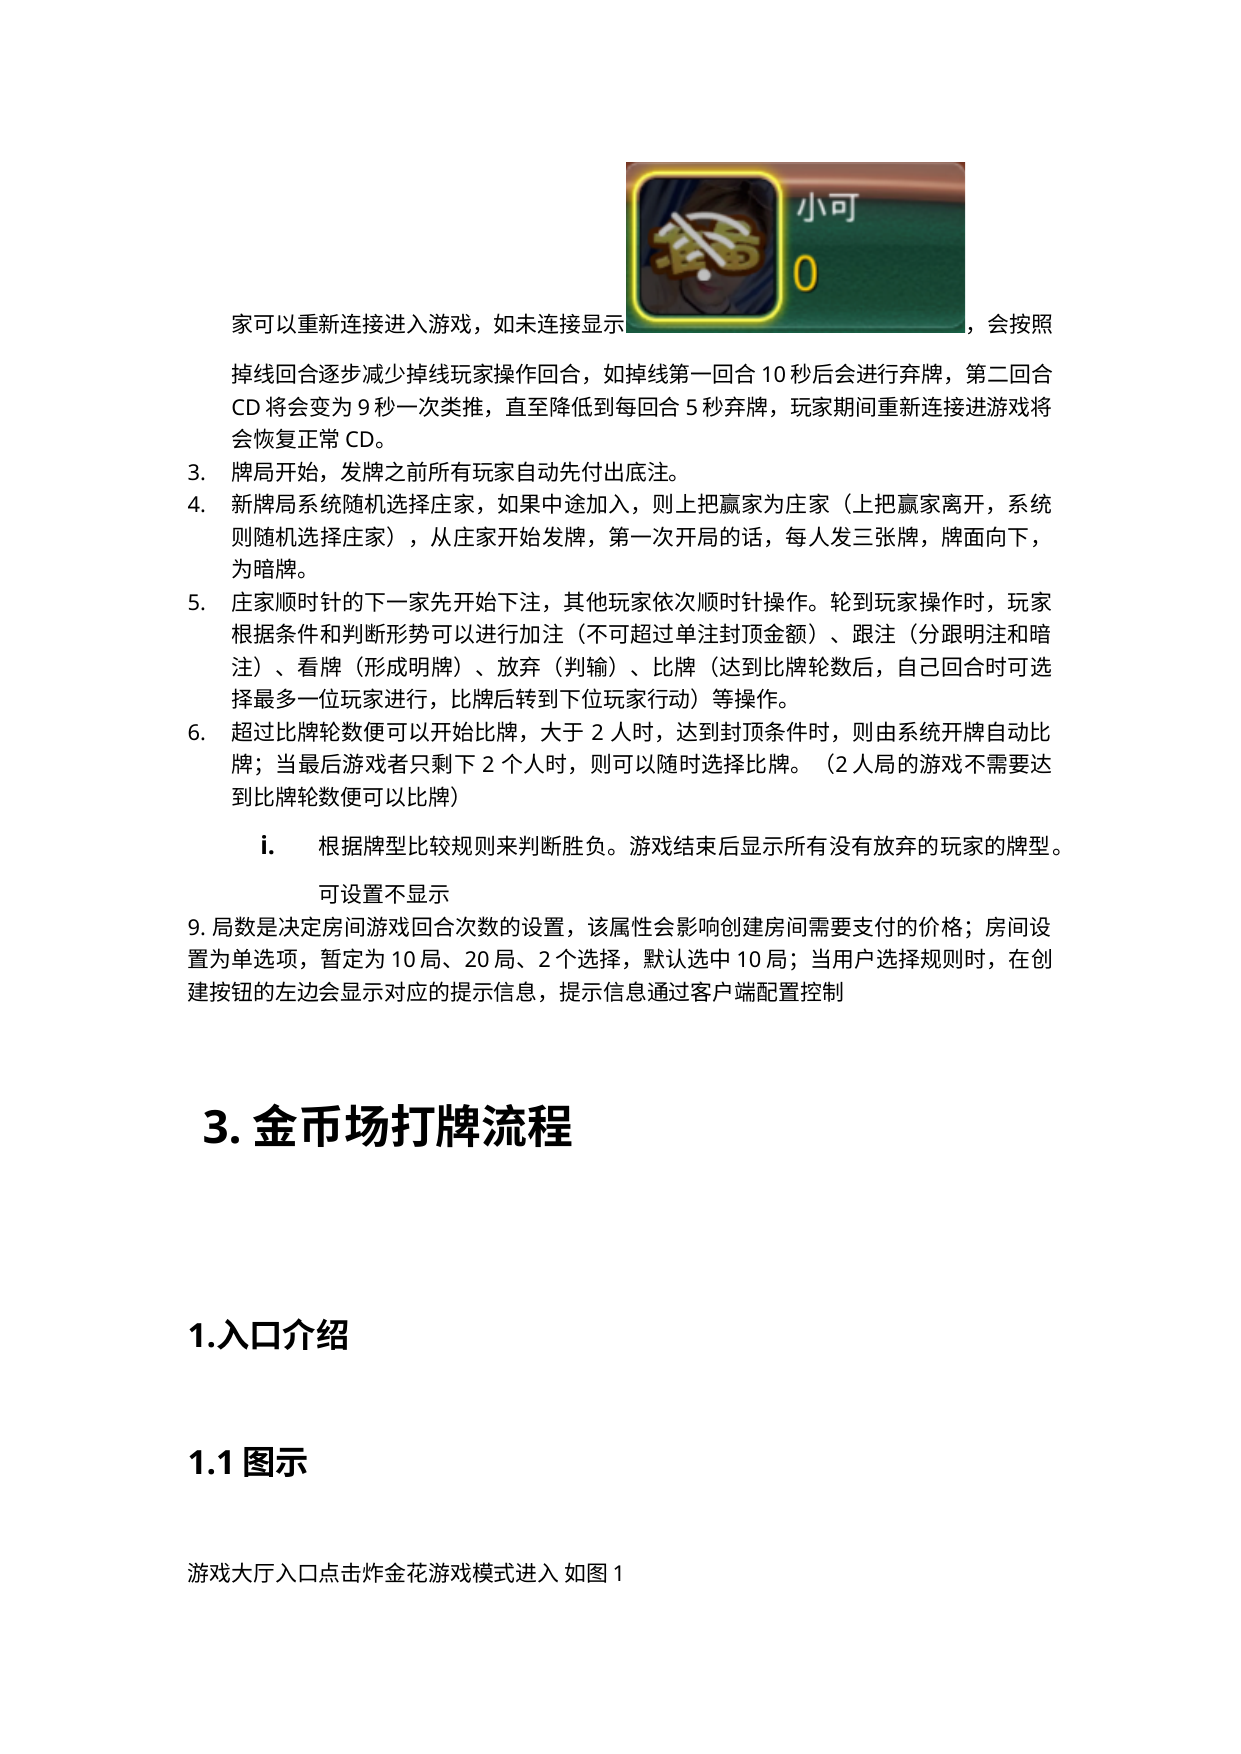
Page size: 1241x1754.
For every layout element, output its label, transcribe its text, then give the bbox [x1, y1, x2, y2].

subtitle 1.入口介绍 [187, 1301, 1053, 1366]
list 新牌局系统随机选择庄家，如果中途加入，则上把赢家为庄家（上把赢家离开，系统则随机选择庄家），从庄家开始发牌，第一次开局的话，每人发三张牌，牌面向下，为暗牌。 [187, 487, 1053, 584]
picture [626, 162, 965, 333]
list 庄家顺时针的下一家先开始下注，其他玩家依次顺时针操作。轮到玩家操作时，玩家根据条件和判断形势可以进行加注（不可超过单注封顶金额）、跟注（分跟明注和暗注）、看牌（形成明牌）、放弃（判输）、比牌（达到比牌轮数后，自己回合时可选择最多一位玩家进行，比牌后转到下位玩家行动）等操作。 [187, 584, 1053, 714]
text 游戏大厅入口点击炸金花游戏模式进入 如图1 [187, 1555, 1053, 1588]
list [231, 162, 1053, 454]
subtitle 1.1图示 [187, 1428, 1053, 1493]
subtitle 金币场打牌流程 [202, 1075, 1053, 1172]
list 超过比牌轮数便可以开始比牌，大于 2 人时，达到封顶条件时，则由系统开牌自动比牌；当最后游戏者只剩下 2 个人时，则可以随时选择比牌。（2人局的游戏不需要达到比牌轮数便可以比牌） [187, 714, 1053, 812]
list 牌局开始，发牌之前所有玩家自动先付出底注。 [187, 454, 1053, 487]
list 根据牌型比较规则来判断胜负。游戏结束后显示所有没有放弃的玩家的牌型。可设置不显示 [275, 812, 1053, 909]
text 9. 局数是决定房间游戏回合次数的设置，该属性会影响创建房间需要支付的价格；房间设置为单选项，暂定为10局、20局、2个选择，默认选中10局；当用户选择规则时，在创建按钮的左边会显示对应的提示信息，提示信息通过客户端配置控制 [187, 909, 1053, 1007]
